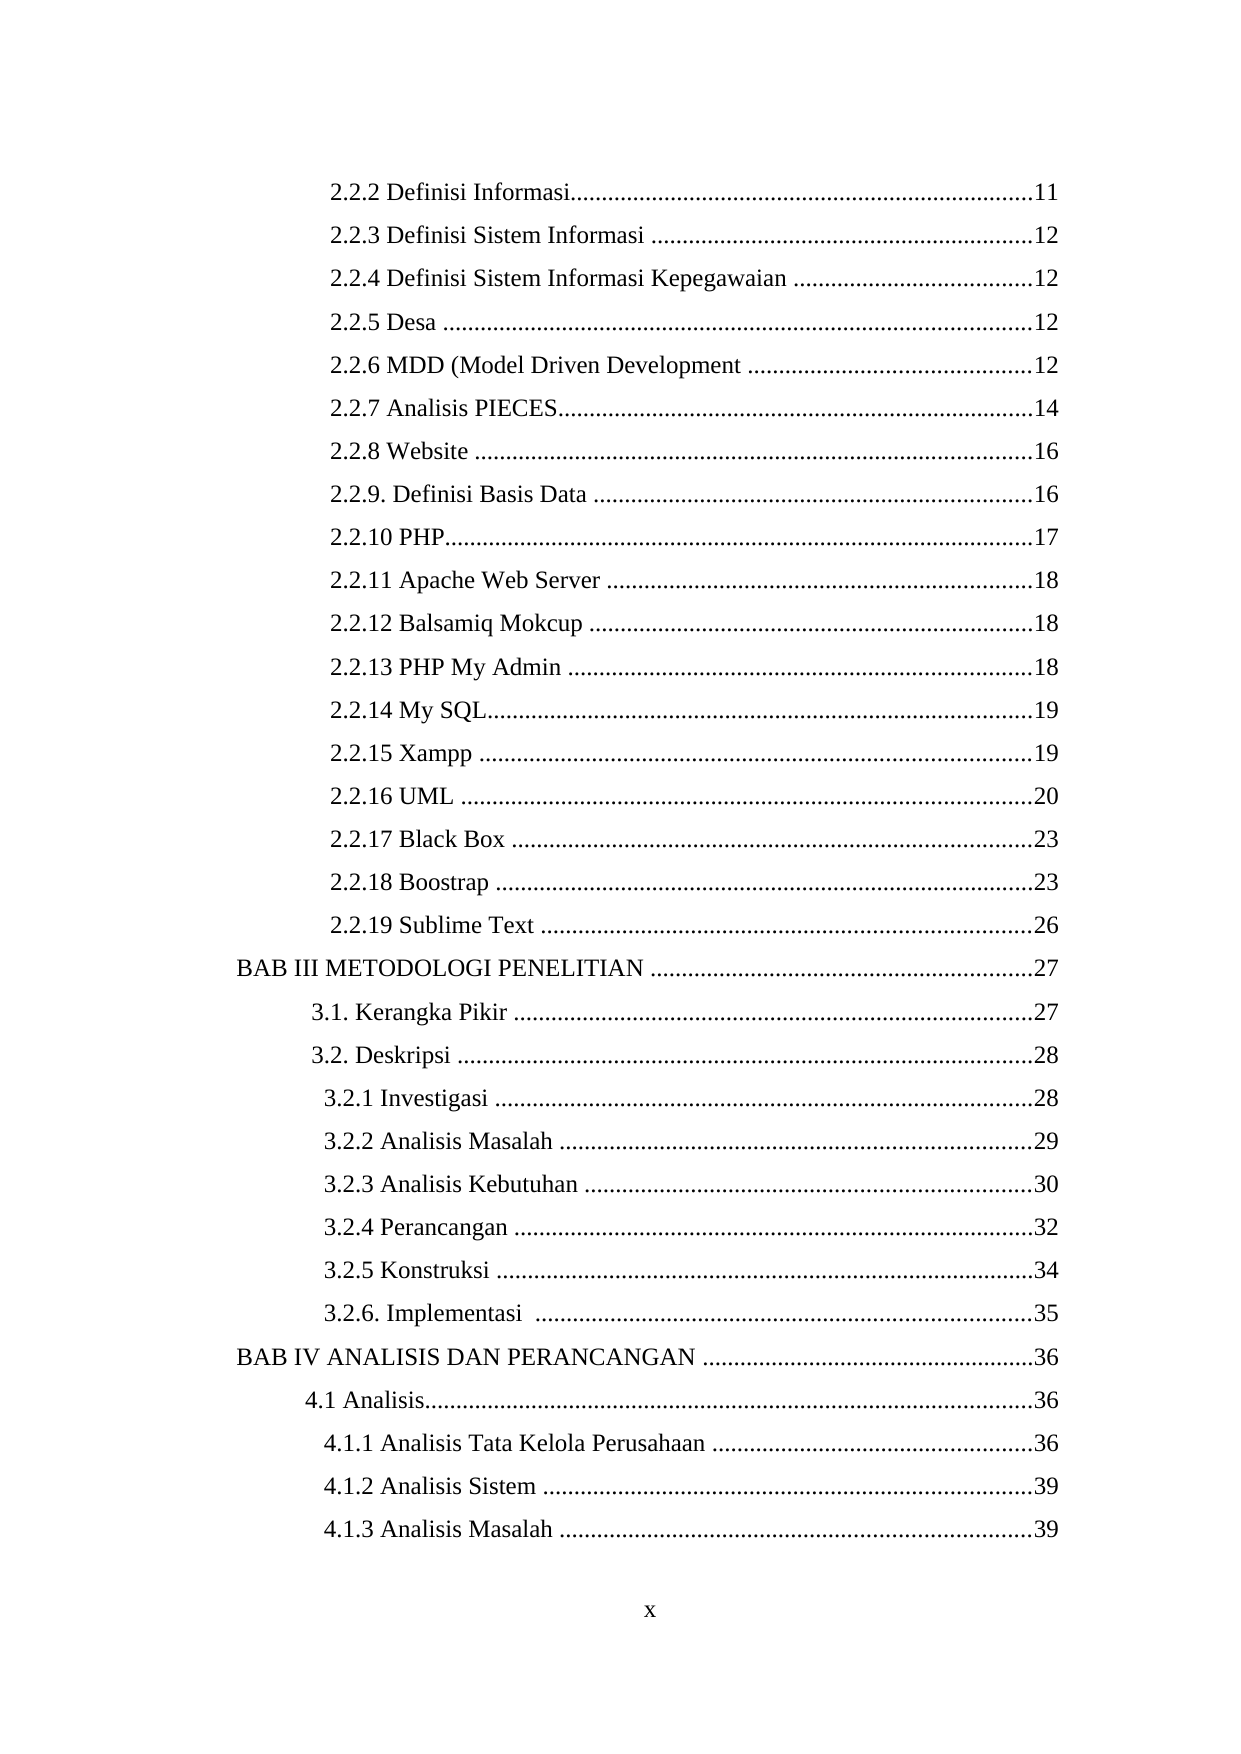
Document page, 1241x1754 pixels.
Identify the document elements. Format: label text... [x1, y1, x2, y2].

text 2.2.13 PHP My Admin 18 [236, 652, 1063, 680]
text 3.2.6. Implementasi 35 [236, 1298, 1063, 1327]
text 2.2.16 UML 20 [236, 781, 1063, 810]
text 3.2.1 Investigasi 28 [236, 1083, 1063, 1112]
text 3.1. Kerangka Pikir 27 [236, 997, 1063, 1025]
text 2.2.14 My SQL 19 [236, 695, 1063, 723]
text 3.2.5 Konstruksi 34 [236, 1255, 1063, 1284]
text 2.2.4 Definisi Sistem Informasi Kepegawaian 12 [236, 263, 1063, 292]
text 3.2.3 Analisis Kebutuhan 30 [236, 1169, 1063, 1198]
text BAB III METODOLOGI PENELITIAN 27 [236, 953, 1063, 982]
text 2.2.19 Sublime Text 26 [236, 910, 1063, 939]
text 3.2.2 Analisis Masalah 29 [236, 1126, 1063, 1155]
text 2.2.8 Website 16 [236, 436, 1063, 465]
text 3.2. Deskripsi 28 [236, 1040, 1063, 1068]
text 3.2.4 Perancangan 32 [236, 1212, 1063, 1241]
text 2.2.15 Xampp 19 [236, 738, 1063, 767]
text 2.2.3 Definisi Sistem Informasi 12 [236, 220, 1063, 249]
text BAB IV ANALISIS DAN PERANCANGAN 36 [236, 1342, 1063, 1370]
text 2.2.10 PHP 17 [236, 522, 1063, 551]
text 2.2.12 Balsamiq Mokcup 18 [236, 608, 1063, 637]
text 4.1 Analisis 36 [236, 1385, 1063, 1413]
text 2.2.11 Apache Web Server 18 [236, 565, 1063, 594]
text 4.1.2 Analisis Sistem 39 [236, 1471, 1063, 1500]
text 2.2.5 Desa 12 [236, 307, 1063, 335]
text 2.2.2 Definisi Informasi 11 [236, 177, 1063, 206]
text 4.1.3 Analisis Masalah 39 [236, 1514, 1063, 1543]
text 2.2.18 Boostrap 23 [236, 867, 1063, 896]
text 2.2.17 Black Box 23 [236, 824, 1063, 853]
text 2.2.7 Analisis PIECES 14 [236, 393, 1063, 422]
text 2.2.9. Definisi Basis Data 16 [236, 479, 1063, 508]
text 2.2.6 MDD (Model Driven Development 12 [236, 350, 1063, 378]
text 4.1.1 Analisis Tata Kelola Perusahaan 36 [236, 1428, 1063, 1457]
